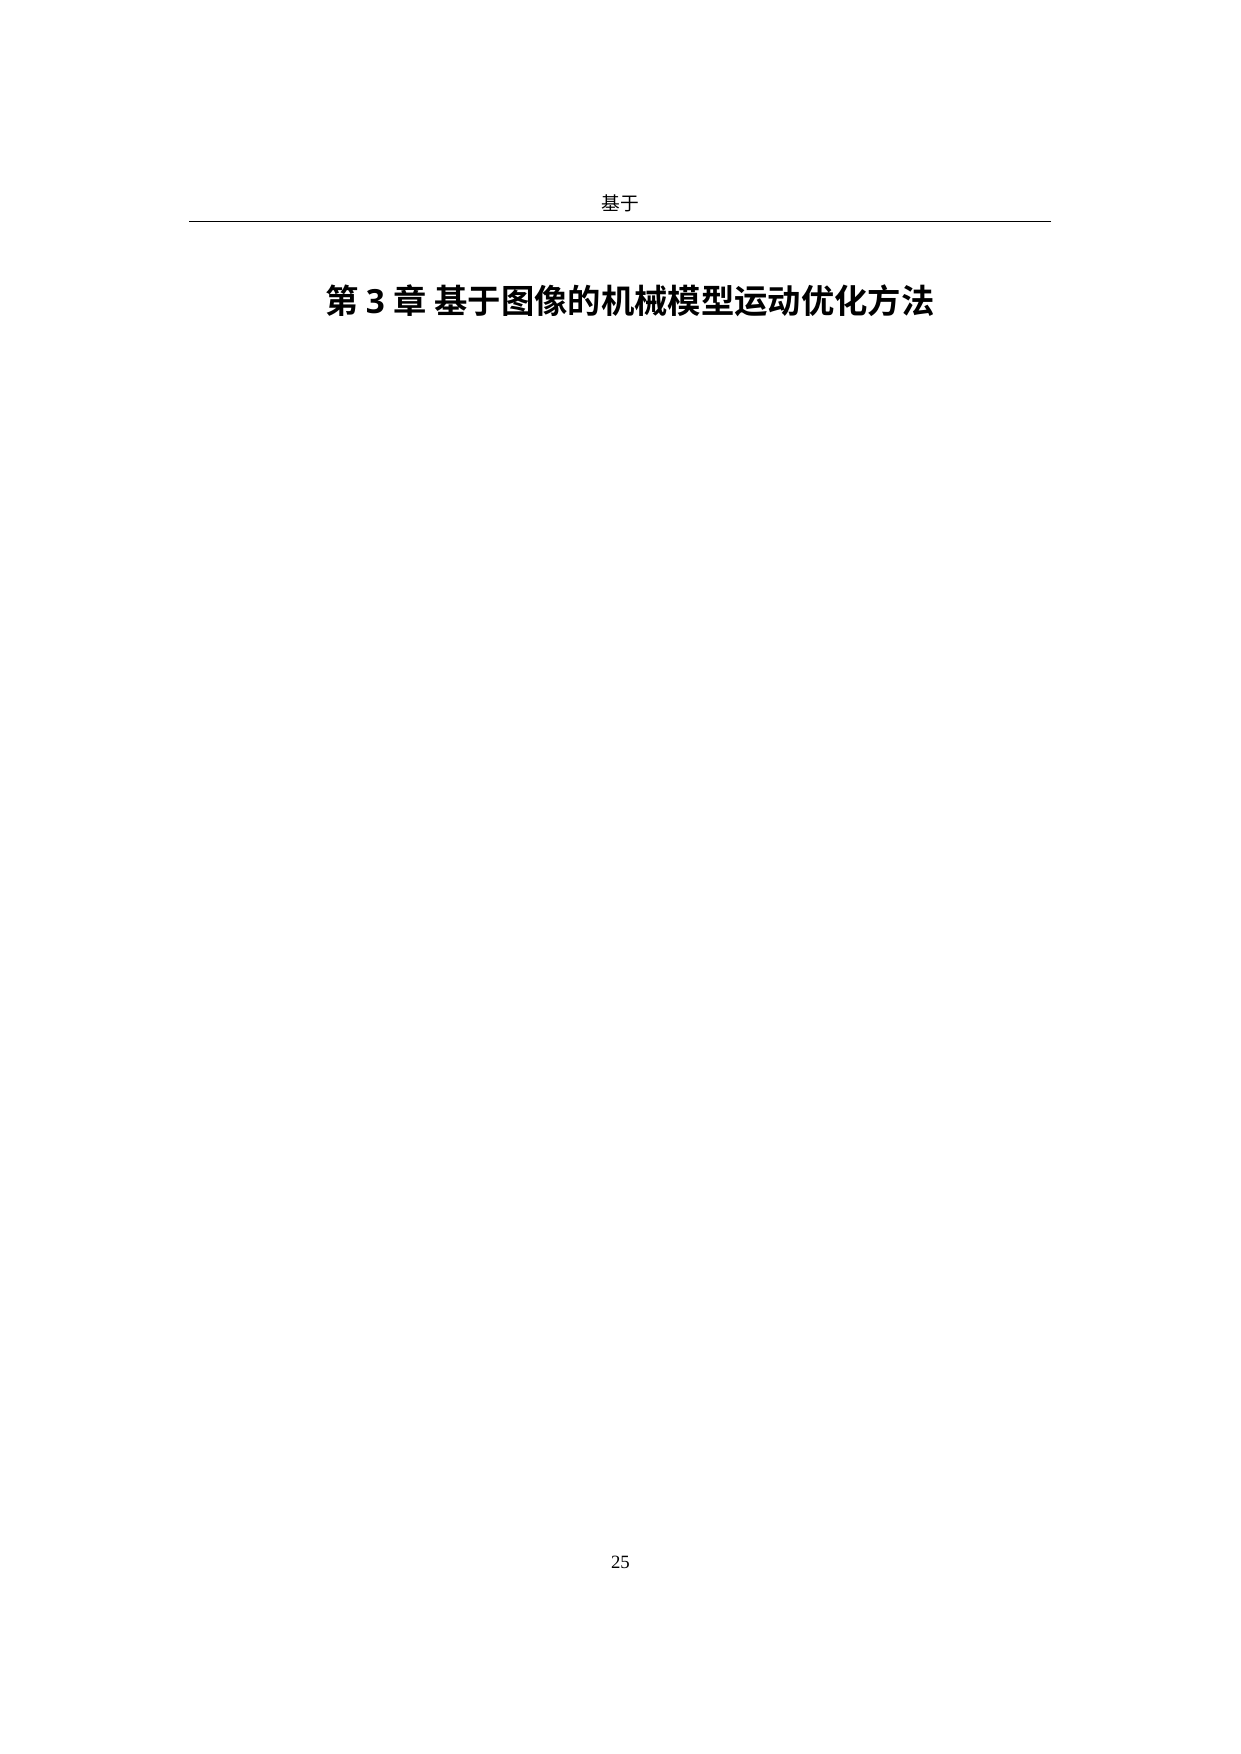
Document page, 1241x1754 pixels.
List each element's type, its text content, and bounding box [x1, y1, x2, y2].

subtitle 基于图像的机械模型运动优化方法 [262, 274, 1051, 323]
